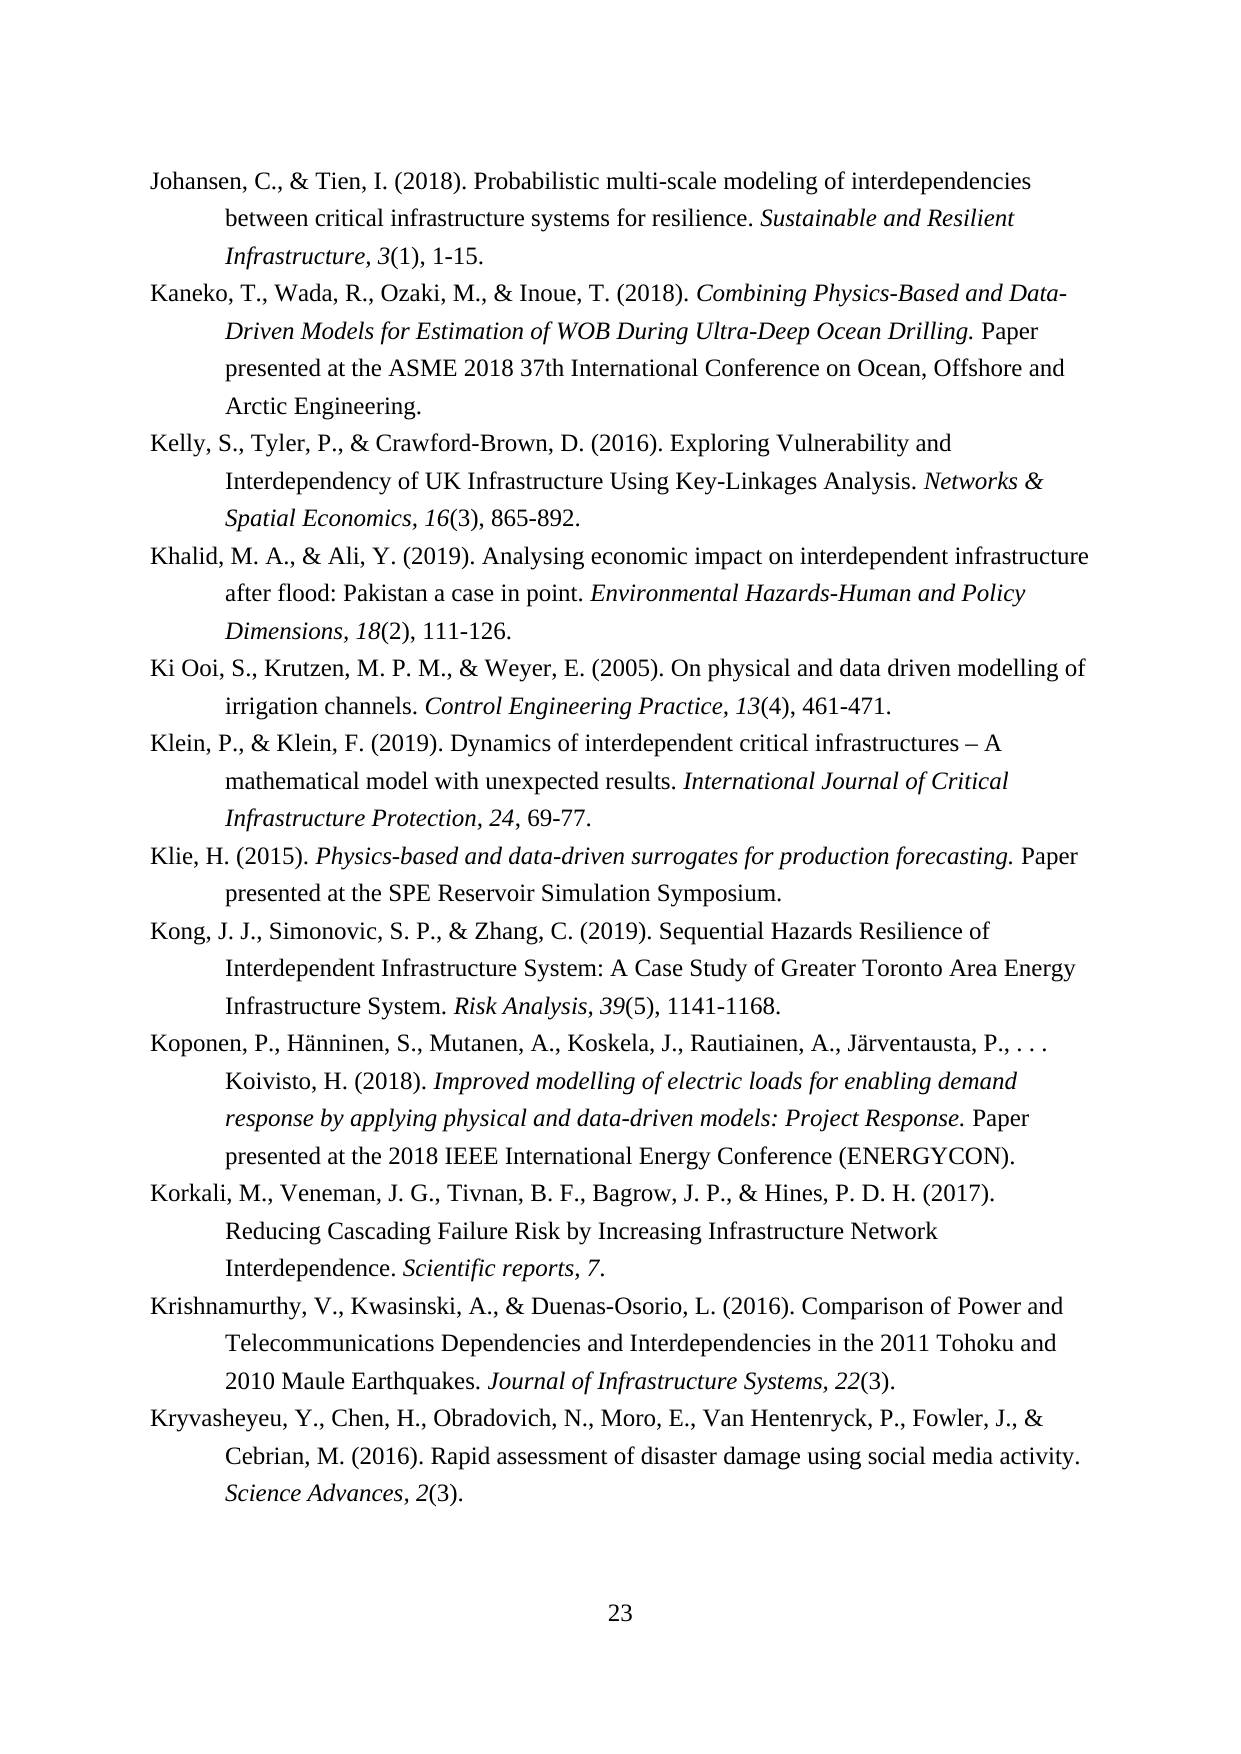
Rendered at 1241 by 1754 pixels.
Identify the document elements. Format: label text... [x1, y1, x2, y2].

text Khalid, M. A., & Ali, Y. (2019). Analysing economic impact on interdependent infrastructure after flood: Pakistan a case in point. Environmental Hazards-Human and Policy Dimensions, 18(2), 111-126. [150, 536, 1090, 649]
text Klein, P., & Klein, F. (2019). Dynamics of interdependent critical infrastructures – A mathematical model with unexpected results. International Journal of Critical Infrastructure Protection, 24, 69-77. [150, 724, 1090, 836]
text Kryvasheyeu, Y., Chen, H., Obradovich, N., Moro, E., Van Hentenryck, P., Fowler, J., & Cebrian, M. (2016). Rapid assessment of disaster damage using social media activity. Science Advances, 2(3). [150, 1399, 1090, 1511]
text Klie, H. (2015). Physics-based and data-driven surrogates for production forecasting. Paper presented at the SPE Reservoir Simulation Symposium. [150, 836, 1090, 911]
text Kaneko, T., Wada, R., Ozaki, M., & Inoue, T. (2018). Combining Physics-Based and Data-Driven Models for Estimation of WOB During Ultra-Deep Ocean Drilling. Paper presented at the ASME 2018 37th International Conference on Ocean, Offshore and Arctic Engineering. [150, 274, 1090, 424]
text Johansen, C., & Tien, I. (2018). Probabilistic multi-scale modeling of interdependencies between critical infrastructure systems for resilience. Sustainable and Resilient Infrastructure, 3(1), 1-15. [150, 161, 1090, 274]
text Korkali, M., Veneman, J. G., Tivnan, B. F., Bagrow, J. P., & Hines, P. D. H. (2017). Reducing Cascading Failure Risk by Increasing Infrastructure Network Interdependence. Scientific reports, 7. [150, 1174, 1090, 1286]
text Kong, J. J., Simonovic, S. P., & Zhang, C. (2019). Sequential Hazards Resilience of Interdependent Infrastructure System: A Case Study of Greater Toronto Area Energy Infrastructure System. Risk Analysis, 39(5), 1141-1168. [150, 911, 1090, 1024]
text Krishnamurthy, V., Kwasinski, A., & Duenas-Osorio, L. (2016). Comparison of Power and Telecommunications Dependencies and Interdependencies in the 2011 Tohoku and 2010 Maule Earthquakes. Journal of Infrastructure Systems, 22(3). [150, 1286, 1090, 1399]
text Ki Ooi, S., Krutzen, M. P. M., & Weyer, E. (2005). On physical and data driven modelling of irrigation channels. Control Engineering Practice, 13(4), 461-471. [150, 649, 1090, 724]
text Koponen, P., Hänninen, S., Mutanen, A., Koskela, J., Rautiainen, A., Järventausta, P., . . . Koivisto, H. (2018). Improved modelling of electric loads for enabling demand response by applying physical and data-driven models: Project Response. Paper presented at the 2018 IEEE International Energy Conference (ENERGYCON). [150, 1024, 1090, 1174]
text Kelly, S., Tyler, P., & Crawford-Brown, D. (2016). Exploring Vulnerability and Interdependency of UK Infrastructure Using Key-Linkages Analysis. Networks & Spatial Economics, 16(3), 865-892. [150, 424, 1090, 536]
